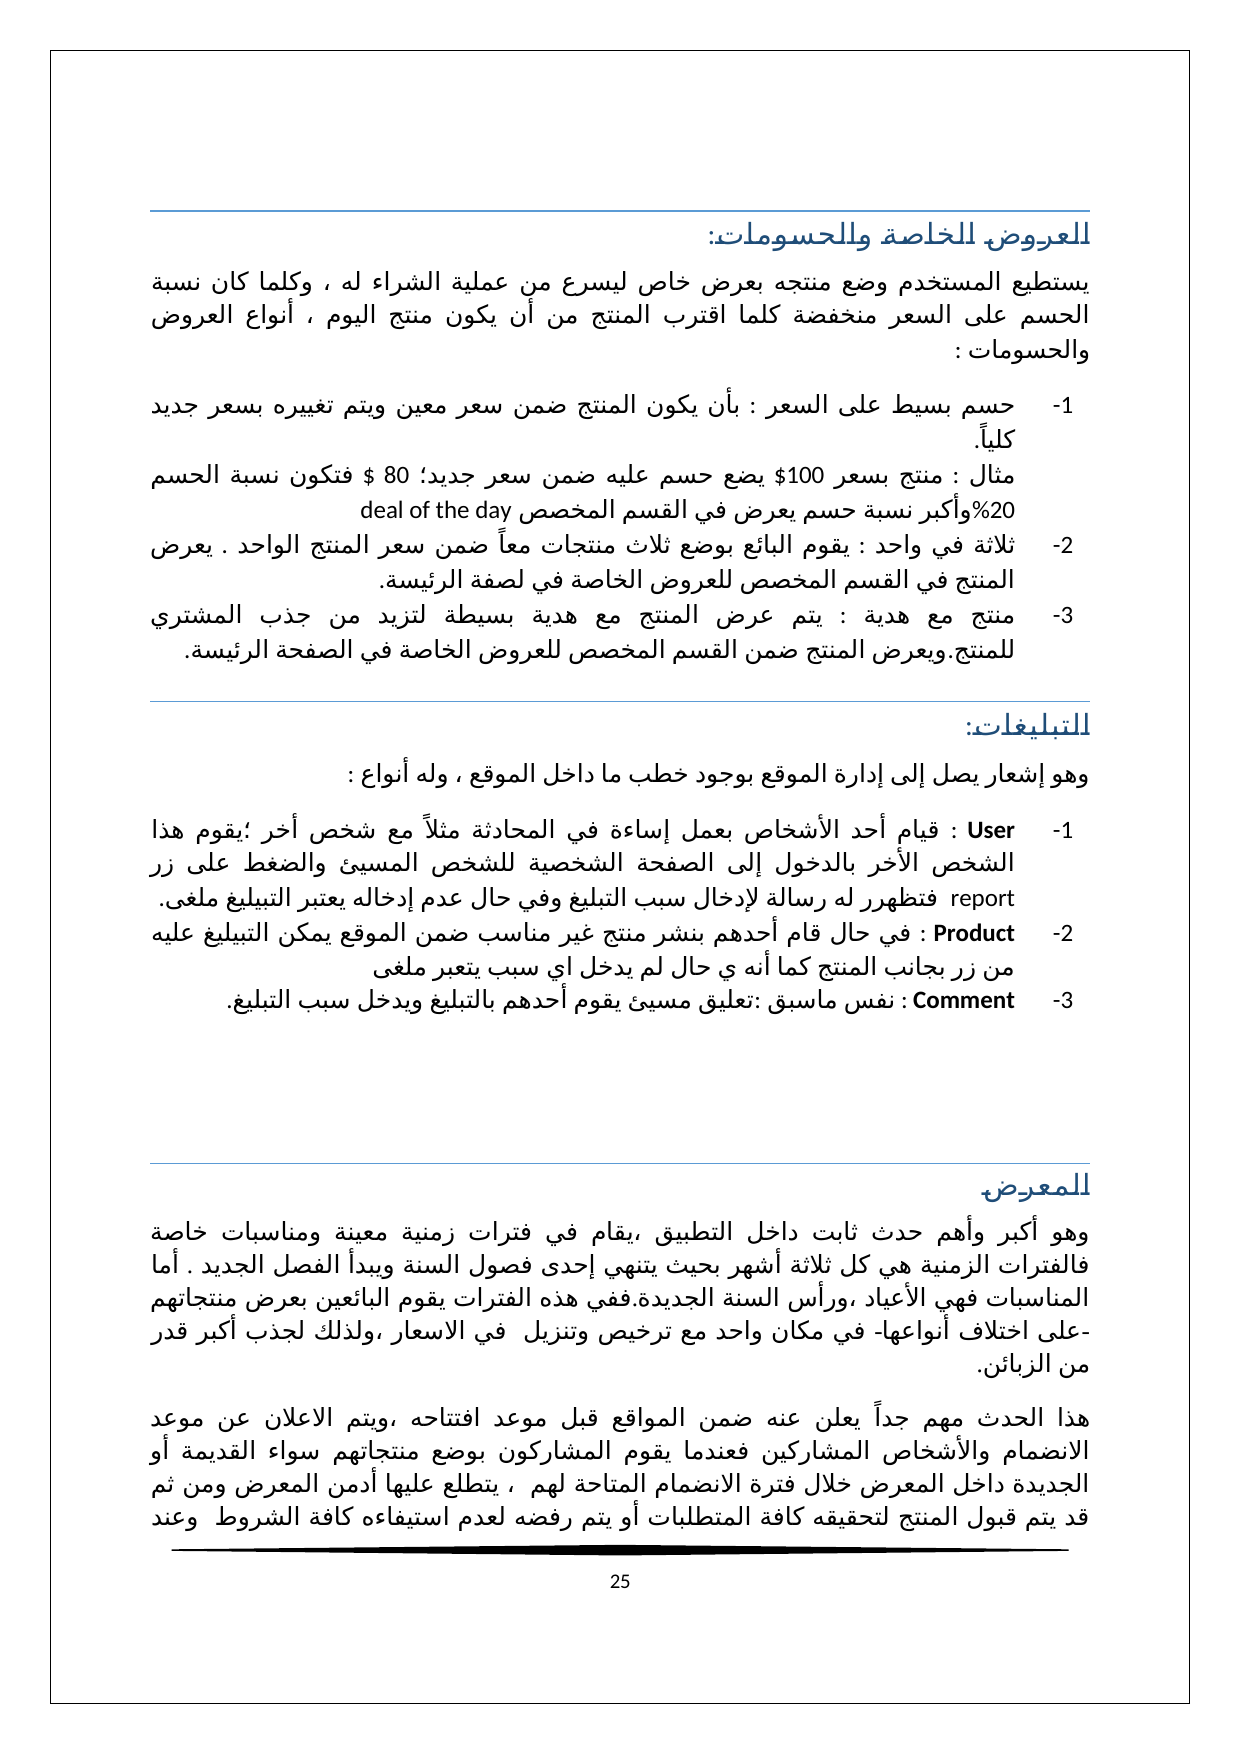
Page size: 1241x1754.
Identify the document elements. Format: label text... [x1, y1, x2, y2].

list Comment : نفس ماسبق :تعليق مسيئ يقوم أحدهم بالتبليغ ويدخل سبب التبليغ. [150, 984, 1053, 1015]
list ثلاثة في واحد : يقوم البائع بوضع ثلاث منتجات معاً ضمن سعر المنتج الواحد . يعرض المنتج في القسم المخصص للعروض الخاصة في لصفة الرئيسة. [150, 529, 1053, 595]
list حسم بسيط على السعر : بأن يكون المنتج ضمن سعر معين ويتم تغييره بسعر جديد كلياً. [150, 389, 1053, 455]
list User : قيام أحد الأشخاص بعمل إساءة في المحادثة مثلاً مع شخص أخر ؛يقوم هذا الشخص الأخر بالدخول إلى الصفحة الشخصية للشخص المسيئ والضغط على زر report فتظهرر له رسالة لإدخال سبب التبليغ وفي حال عدم إدخاله يعتبر التبيليغ ملغى. [150, 814, 1053, 912]
list مثال : منتج بسعر 100$ يضع حسم عليه ضمن سعر جديد؛ 80 $ فتكون نسبة الحسم 20%وأكبر نسبة حسم يعرض في القسم المخصص deal of the day [150, 459, 1015, 525]
list Product : في حال قام أحدهم بنشر منتج غير مناسب ضمن الموقع يمكن التبيليغ عليه من زر بجانب المنتج كما أنه ي حال لم يدخل اي سبب يتعبر ملغى [150, 917, 1053, 980]
subtitle العروض الخاصة والحسومات: [150, 212, 1090, 252]
text يستطيع المستخدم وضع منتجه بعرض خاص ليسرع من عملية الشراء له ، وكلما كان نسبة الحسم على السعر منخفضة كلما اقترب المنتج من أن يكون منتج اليوم ، أنواع العروض والحسومات : [150, 267, 1090, 364]
text وهو أكبر وأهم حدث ثابت داخل التطبيق ،يقام في فترات زمنية معينة ومناسبات خاصة فالفترات الزمنية هي كل ثلاثة أشهر بحيث يتنهي إحدى فصول السنة ويبدأ الفصل الجديد . أما المناسبات فهي الأعياد ،ورأس السنة الجديدة.ففي هذه الفترات يقوم البائعين بعرض منتجاتهم -على اختلاف أنواعها- في مكان واحد مع ترخيص وتنزيل في الاسعار ،ولذلك لجذب أكبر قدر من الزبائن. [150, 1217, 1090, 1378]
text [150, 1403, 1090, 1531]
subtitle المعرض [150, 1164, 1090, 1202]
list منتج مع هدية : يتم عرض المنتج مع هدية بسيطة لتزيد من جذب المشتري للمنتج.ويعرض المنتج ضمن القسم المخصص للعروض الخاصة في الصفحة الرئيسة. [150, 599, 1053, 665]
subtitle التبليغات: [150, 702, 1090, 742]
text وهو إشعار يصل إلى إدارة الموقع بوجود خطب ما داخل الموقع ، وله أنواع : [150, 758, 1090, 788]
